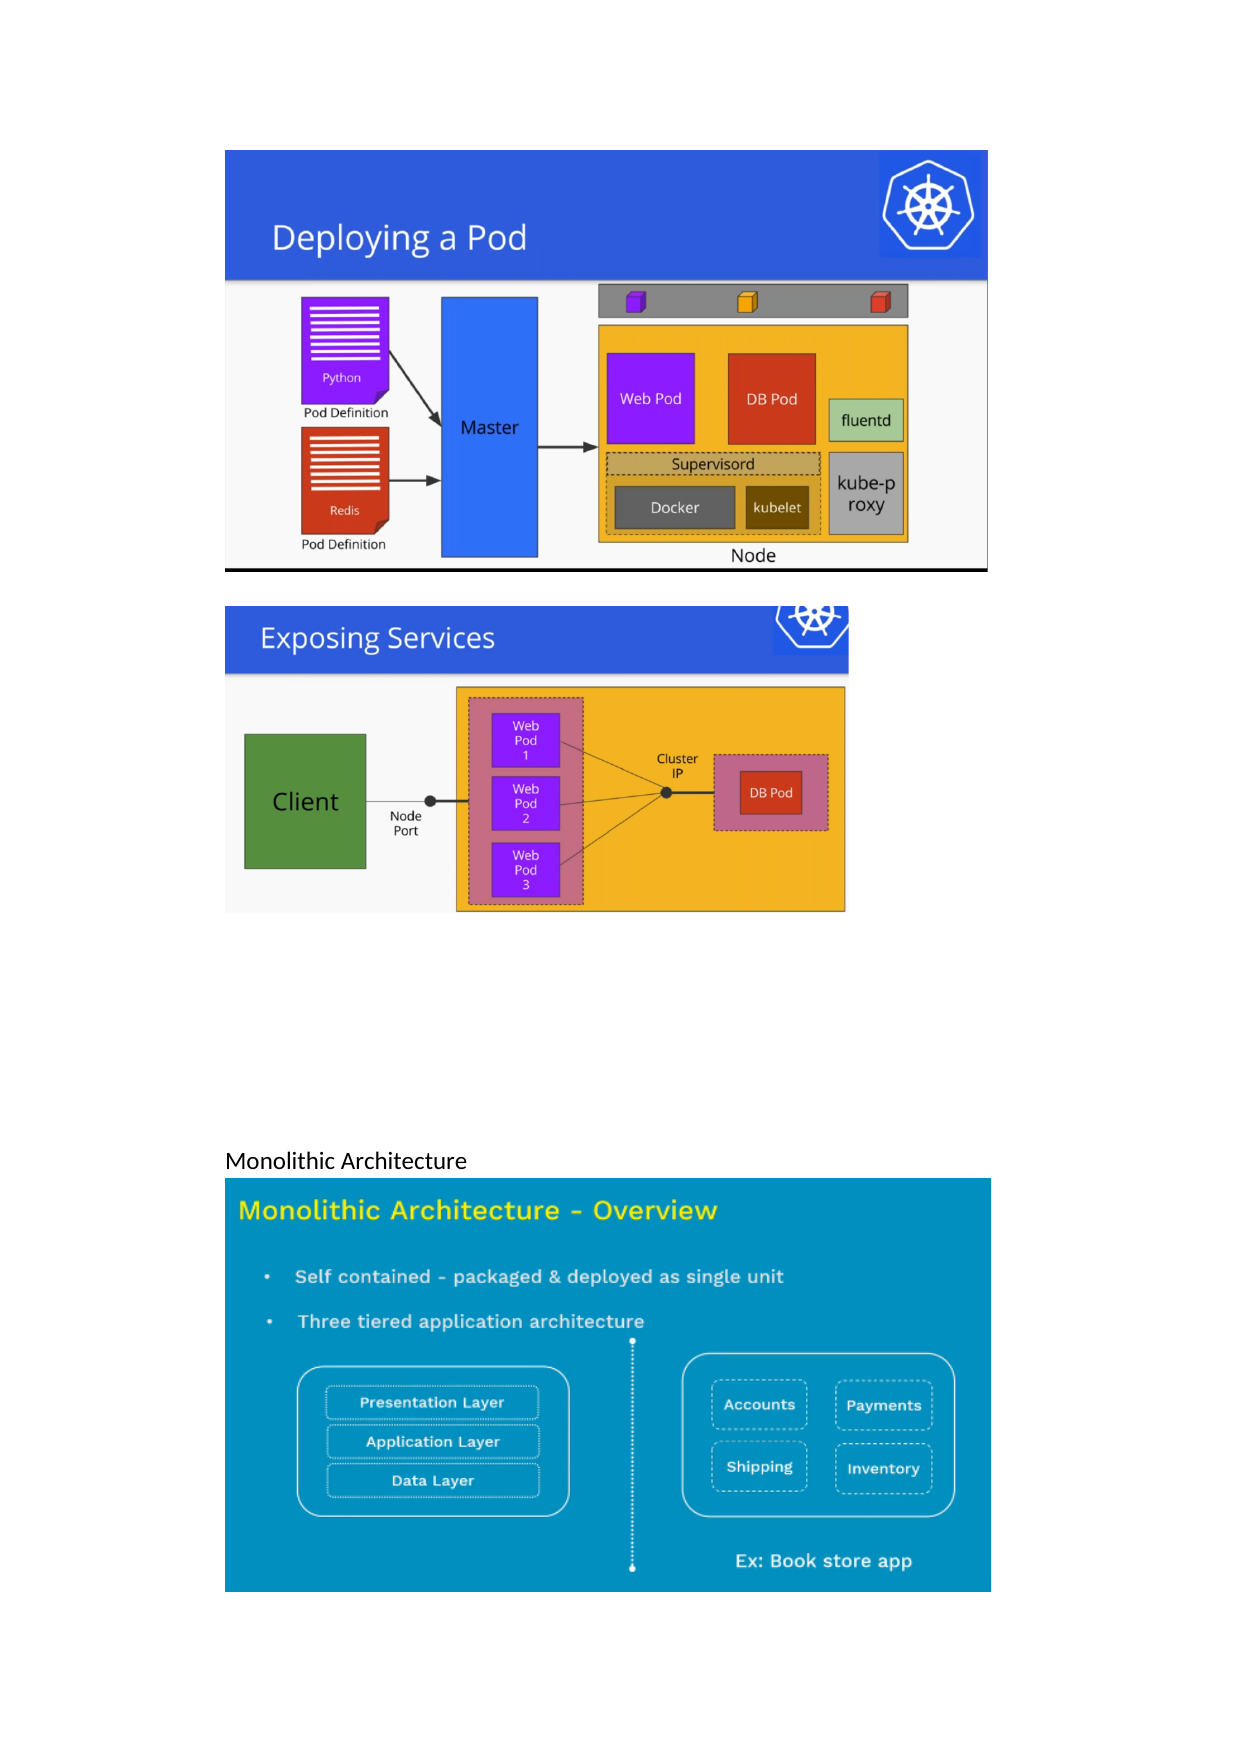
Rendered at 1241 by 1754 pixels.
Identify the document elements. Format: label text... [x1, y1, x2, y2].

picture [410, 1205, 419, 1220]
picture [466, 1318, 485, 1327]
picture [395, 1400, 401, 1407]
picture [487, 1316, 493, 1327]
picture [459, 1438, 484, 1450]
picture [323, 1199, 340, 1220]
picture [377, 1400, 392, 1407]
picture [372, 1318, 389, 1328]
picture [391, 1314, 411, 1327]
picture [361, 1397, 368, 1407]
picture [452, 1478, 472, 1486]
picture [263, 1205, 277, 1220]
picture [777, 1271, 783, 1283]
picture [703, 1273, 712, 1282]
picture [688, 1506, 700, 1515]
picture [866, 1403, 871, 1414]
picture [398, 1273, 406, 1282]
picture [404, 1478, 410, 1485]
picture [695, 1206, 717, 1220]
picture [735, 1402, 779, 1410]
picture [367, 1205, 380, 1220]
picture [606, 1316, 624, 1327]
picture [304, 1508, 551, 1517]
picture [714, 1271, 723, 1286]
picture [309, 1270, 323, 1283]
picture [545, 1205, 559, 1220]
list Monolithic Architecture [225, 1145, 1090, 1176]
picture [311, 1315, 319, 1327]
picture [280, 1205, 294, 1220]
picture [418, 1478, 426, 1485]
picture [421, 1205, 434, 1220]
picture [486, 1439, 492, 1446]
picture [404, 1400, 410, 1407]
picture [240, 1201, 260, 1220]
picture [560, 1315, 569, 1327]
picture [535, 1206, 543, 1220]
picture [944, 1504, 951, 1511]
picture [473, 1205, 487, 1220]
picture [630, 1205, 643, 1220]
picture [299, 1316, 308, 1327]
picture [568, 1270, 589, 1283]
picture [635, 1318, 644, 1327]
picture [373, 1271, 395, 1283]
picture [343, 1199, 356, 1220]
picture [679, 1205, 692, 1220]
picture [807, 1554, 816, 1567]
picture [862, 1557, 870, 1568]
picture [505, 1202, 531, 1220]
picture [225, 606, 849, 913]
picture [438, 1199, 451, 1220]
picture [875, 1403, 906, 1410]
picture [358, 1316, 364, 1327]
picture [501, 1318, 522, 1327]
picture [362, 1273, 370, 1282]
picture [359, 1199, 363, 1220]
picture [409, 1436, 447, 1446]
picture [443, 1315, 463, 1331]
picture [549, 1318, 557, 1327]
picture [391, 1201, 407, 1220]
picture [297, 1205, 311, 1220]
picture [314, 1199, 320, 1220]
picture [903, 1557, 912, 1571]
picture [690, 1352, 949, 1364]
picture [313, 1366, 555, 1370]
picture [350, 1273, 359, 1283]
picture [592, 1270, 608, 1286]
picture [748, 1274, 758, 1283]
picture [490, 1400, 497, 1407]
picture [464, 1398, 487, 1410]
picture [323, 1319, 328, 1327]
picture [296, 1271, 306, 1283]
picture [367, 1436, 412, 1450]
picture [879, 1557, 899, 1571]
picture [620, 1270, 651, 1286]
picture [454, 1199, 458, 1220]
picture [646, 1205, 670, 1220]
picture [701, 1511, 943, 1518]
picture [490, 1205, 502, 1220]
picture [824, 1557, 832, 1568]
picture [847, 1400, 865, 1411]
picture [896, 1466, 918, 1476]
picture [409, 1270, 429, 1283]
picture [461, 1202, 472, 1220]
picture [726, 1270, 740, 1283]
picture [413, 1398, 427, 1407]
picture [466, 1270, 497, 1283]
picture [849, 1465, 895, 1474]
picture [627, 1319, 632, 1327]
picture [688, 1273, 695, 1283]
picture [225, 150, 988, 572]
picture [596, 1318, 604, 1327]
picture [908, 1401, 921, 1410]
picture [428, 1397, 456, 1407]
picture [660, 1273, 679, 1283]
picture [761, 1273, 769, 1282]
picture [552, 1376, 570, 1515]
picture [783, 1557, 804, 1568]
picture [609, 1273, 619, 1283]
picture [550, 1271, 560, 1283]
picture [420, 1318, 440, 1331]
picture [630, 1338, 635, 1377]
picture [443, 1478, 449, 1485]
picture [454, 1273, 464, 1286]
picture [728, 1461, 792, 1475]
picture [499, 1273, 507, 1282]
picture [339, 1273, 347, 1283]
picture [855, 1557, 860, 1567]
picture [393, 1476, 402, 1485]
picture [530, 1318, 548, 1327]
picture [833, 1555, 852, 1568]
picture [510, 1270, 541, 1286]
picture [737, 1554, 756, 1568]
picture [771, 1554, 780, 1568]
picture [330, 1318, 350, 1327]
picture [725, 1400, 733, 1410]
picture [781, 1400, 795, 1410]
picture [325, 1270, 331, 1282]
picture [585, 1318, 593, 1327]
picture [577, 1316, 583, 1327]
picture [594, 1200, 627, 1220]
